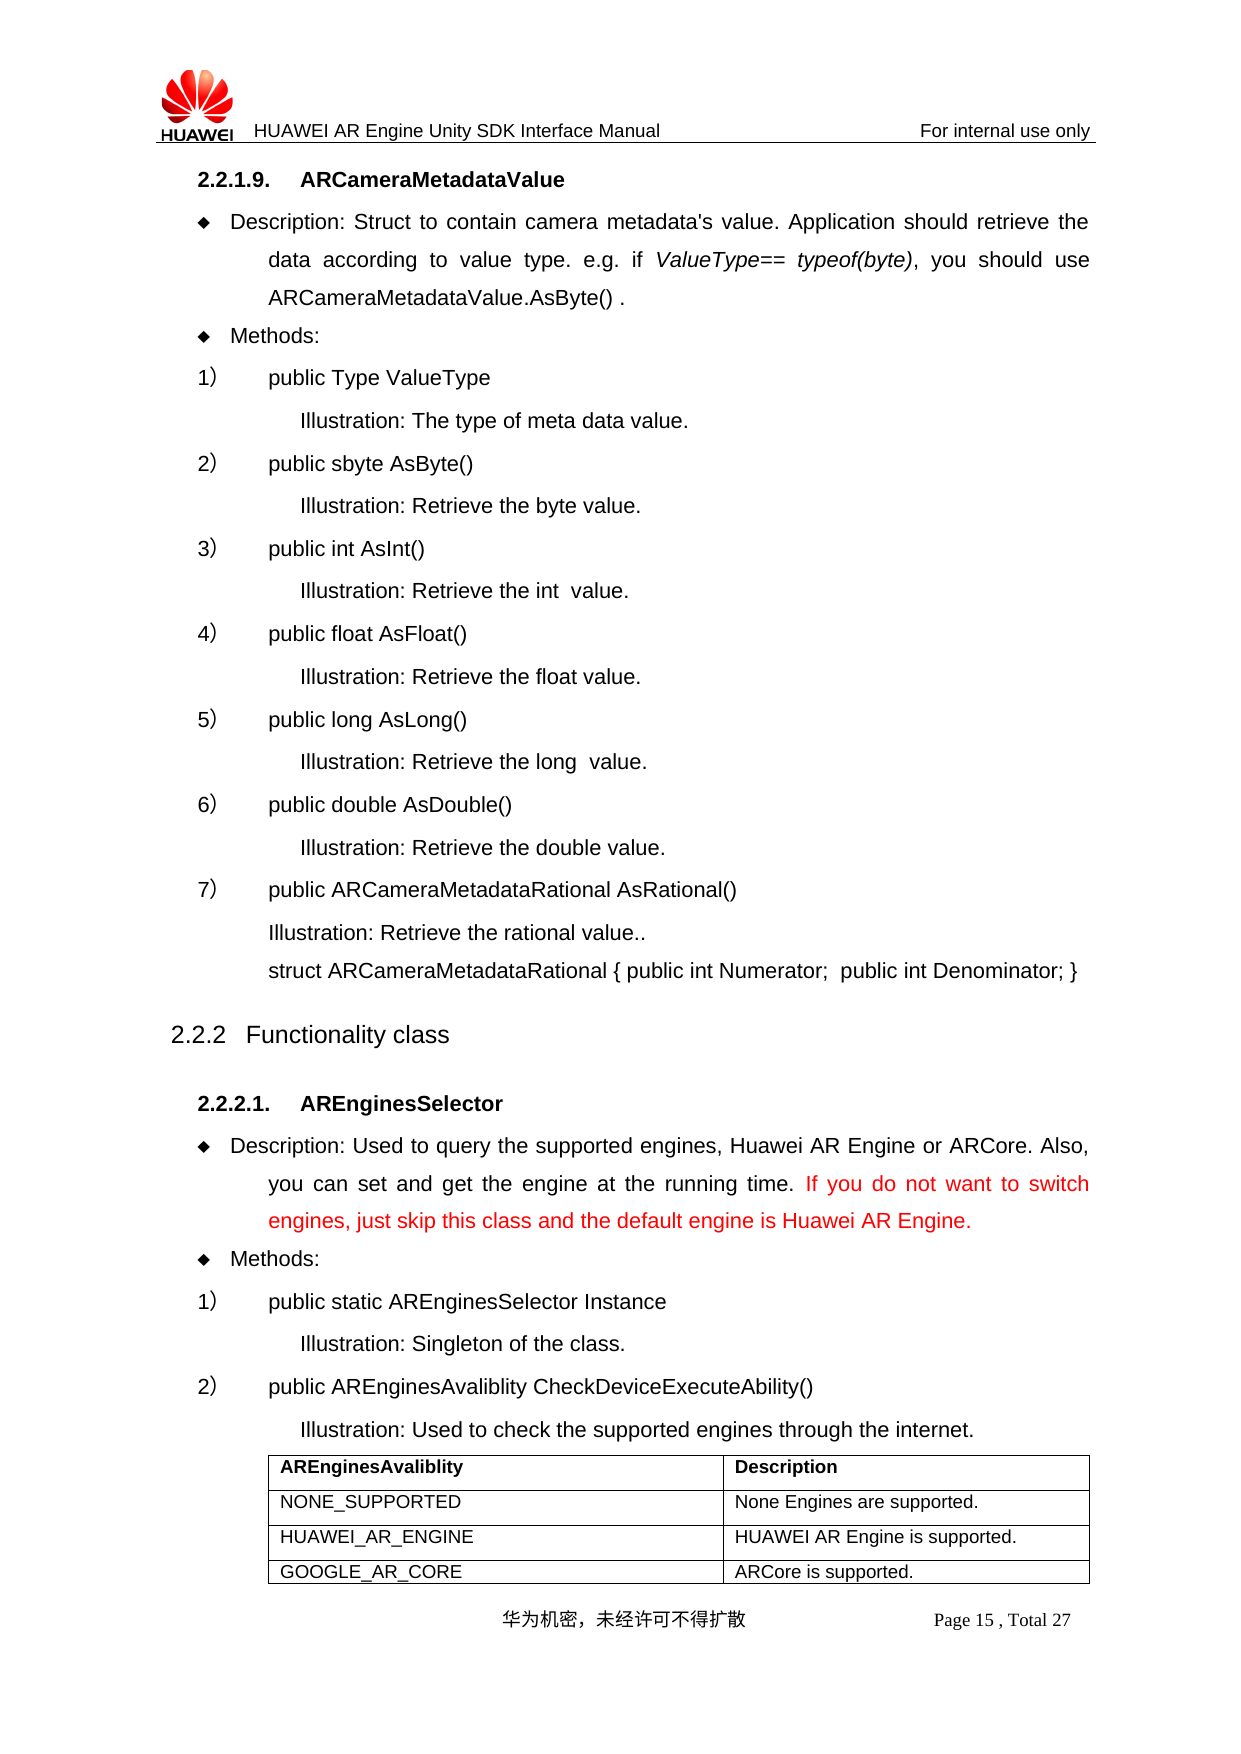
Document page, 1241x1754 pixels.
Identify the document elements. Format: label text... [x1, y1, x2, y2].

table_cell HUAWEI_AR_ENGINE [269, 1526, 723, 1560]
subtitle Illustration: Retrieve the byte value. [268, 493, 1090, 518]
subtitle Illustration: Retrieve the rational value.. [268, 920, 1090, 945]
subtitle struct ARCameraMetadataRational { public int Numerator; public int Denominator; } [268, 957, 1090, 983]
table_cell HUAWEI AR Engine is supported. [724, 1526, 1089, 1560]
table_header Description [724, 1456, 1089, 1489]
subtitle public sbyte AsByte() [197, 446, 1090, 477]
table_cell NONE_SUPPORTED [269, 1491, 723, 1525]
subtitle public long AsLong() [197, 702, 1090, 733]
table_cell ARCore is supported. [724, 1561, 1089, 1582]
subtitle public AREnginesAvaliblity CheckDeviceExecuteAbility() [197, 1369, 1090, 1401]
subtitle Illustration: Used to check the supported engines through the internet. [268, 1417, 1090, 1442]
subtitle Functionality class [171, 1020, 1090, 1049]
subtitle Description: Struct to contain camera metadata's value. Application should retrieve the data according to value type. e.g. if ValueType== typeof(byte), you should use ARCameraMetadataValue.AsByte() . [197, 209, 1090, 310]
subtitle Methods: [197, 1246, 1090, 1271]
table_cell GOOGLE_AR_CORE [269, 1561, 723, 1582]
subtitle public float AsFloat() [197, 616, 1090, 648]
subtitle Illustration: Retrieve the double value. [268, 834, 1090, 859]
subtitle public double AsDouble() [197, 787, 1090, 818]
picture [161, 70, 233, 141]
subtitle public Type ValueType [197, 360, 1090, 392]
subtitle public ARCameraMetadataRational AsRational() [197, 872, 1090, 904]
subtitle Methods: [197, 322, 1090, 348]
table_cell None Engines are supported. [724, 1491, 1089, 1525]
subtitle AREnginesSelector [197, 1091, 1090, 1116]
subtitle Description: Used to query the supported engines, Huawei AR Engine or ARCore. Also, you can set and get the engine at the running time. If you do not want to switch engines, just skip this class and the default engine is Huawei AR Engine. [197, 1133, 1090, 1233]
subtitle Illustration: Retrieve the long value. [268, 749, 1090, 774]
subtitle public static AREnginesSelector Instance [197, 1284, 1090, 1316]
table_header AREnginesAvaliblity [269, 1456, 723, 1489]
subtitle public int AsInt() [197, 531, 1090, 563]
subtitle Illustration: Retrieve the float value. [268, 664, 1090, 689]
subtitle ARCameraMetadataValue [197, 167, 1090, 192]
subtitle Illustration: The type of meta data value. [268, 408, 1090, 433]
subtitle Illustration: Retrieve the int value. [268, 578, 1090, 604]
subtitle Illustration: Singleton of the class. [268, 1331, 1090, 1357]
